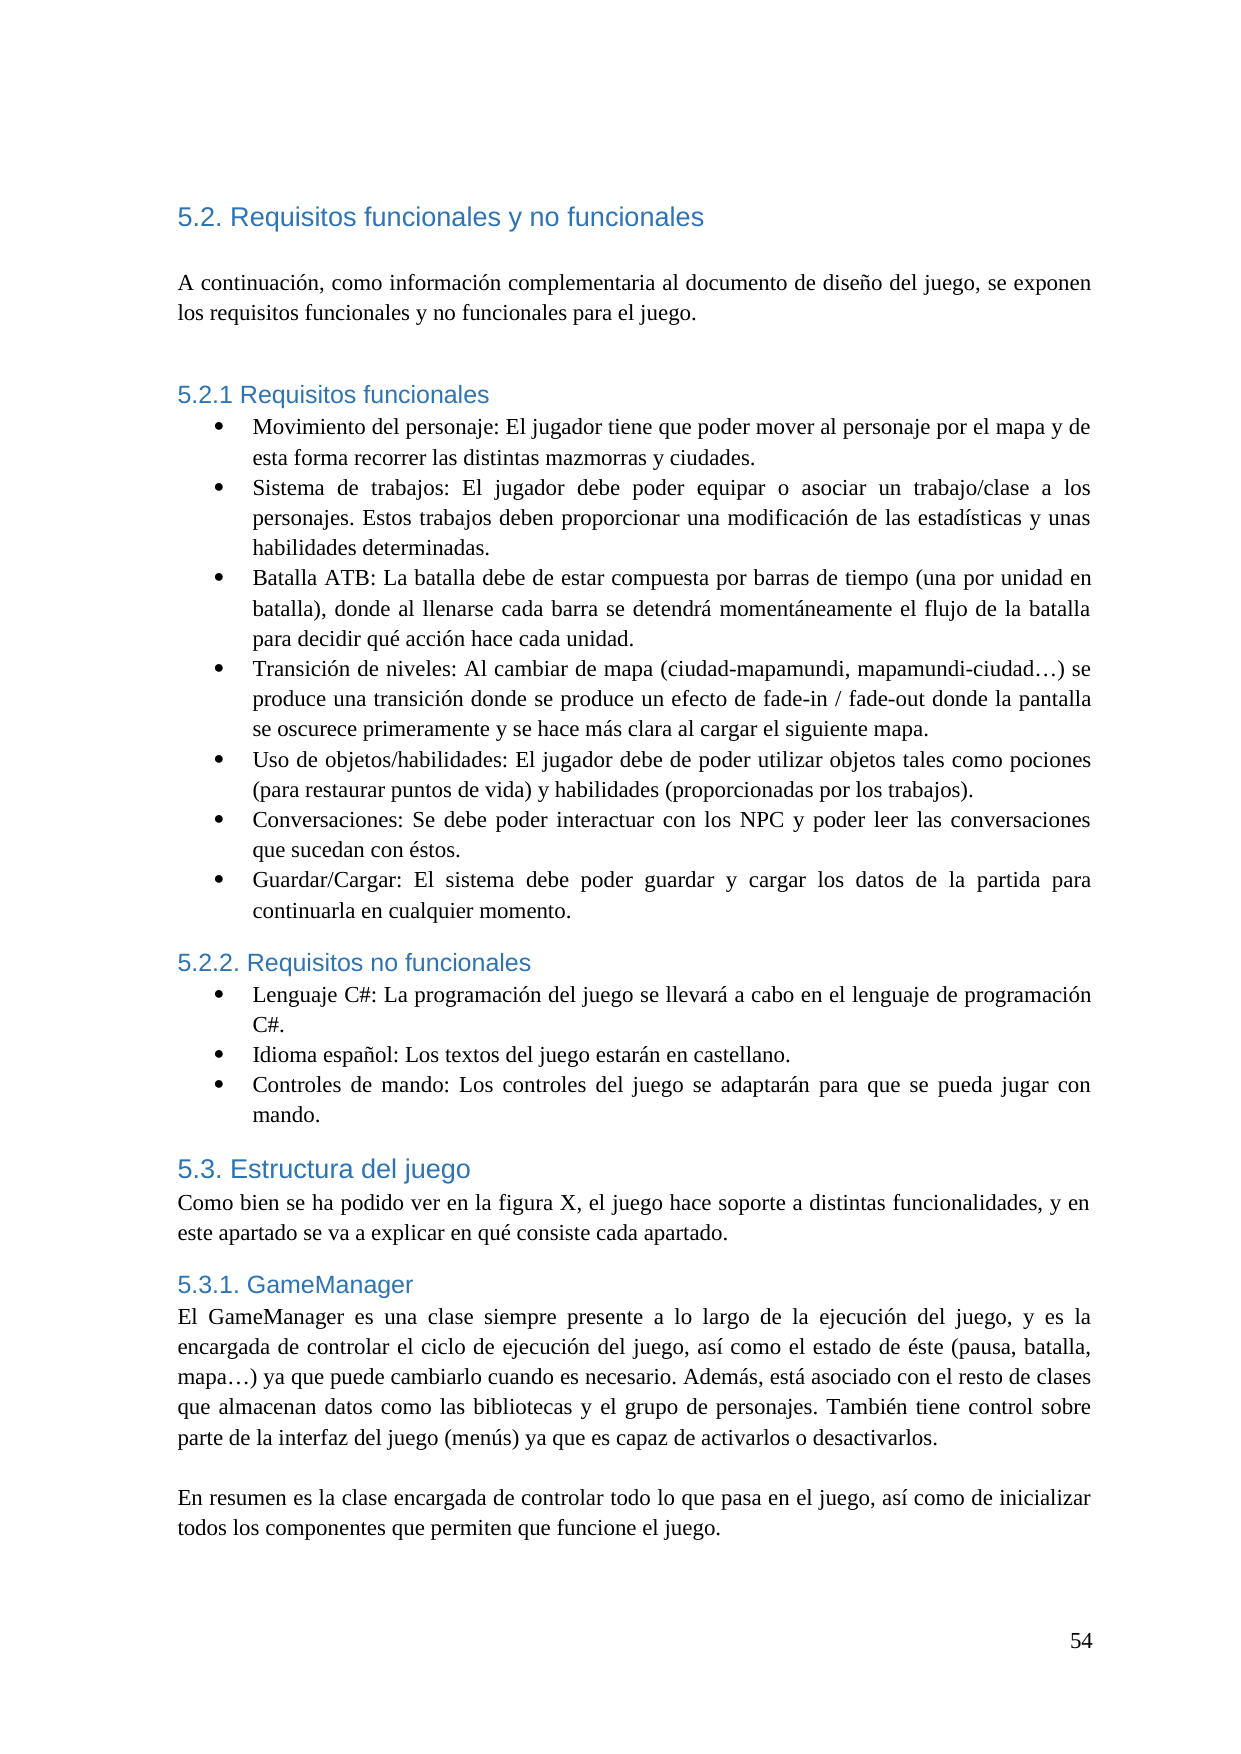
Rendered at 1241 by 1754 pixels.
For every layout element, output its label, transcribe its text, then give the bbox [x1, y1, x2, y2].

subtitle 5.2.2. Requisitos no funcionales [177, 948, 1092, 976]
text A continuación, como información complementaria al documento de diseño del juego, se exponen los requisitos funcionales y no funcionales para el juego. [177, 269, 1092, 325]
list Idioma español: Los textos del juego estarán en castellano. [215, 1041, 1092, 1067]
text El GameManager es una clase siempre presente a lo largo de la ejecución del juego, y es la encargada de controlar el ciclo de ejecución del juego, así como el estado de éste (pausa, batalla, mapa…) ya que puede cambiarlo cuando es necesario. Además, está asociado con el resto de clases que almacenan datos como las bibliotecas y el grupo de personajes. También tiene control sobre parte de la interfaz del juego (menús) ya que es capaz de activarlos o desactivarlos. [177, 1303, 1092, 1450]
list Controles de mando: Los controles del juego se adaptarán para que se pueda jugar con mando. [215, 1071, 1092, 1128]
subtitle 5.3.1. GameManager [177, 1270, 1092, 1298]
list Movimiento del personaje: El jugador tiene que poder mover al personaje por el mapa y de esta forma recorrer las distintas mazmorras y ciudades. [215, 413, 1092, 470]
list Como bien se ha podido ver en la figura X, el juego hace soporte a distintas funcionalidades, y en este apartado se va a explicar en qué consiste cada apartado. [177, 1188, 1092, 1245]
subtitle 5.3. Estructura del juego [177, 1153, 1092, 1184]
list Conversaciones: Se debe poder interactuar con los NPC y poder leer las conversaciones que sucedan con éstos. [215, 806, 1092, 863]
list Transición de niveles: Al cambiar de mapa (ciudad-mapamundi, mapamundi-ciudad…) se produce una transición donde se produce un efecto de fade-in / fade-out donde la pantalla se oscurece primeramente y se hace más clara al cargar el siguiente mapa. [215, 655, 1092, 742]
list Lenguaje C#: La programación del juego se llevará a cabo en el lenguaje de programación C#. [215, 981, 1092, 1037]
subtitle 5.2.1 Requisitos funcionales [177, 380, 1092, 409]
list Sistema de trabajos: El jugador debe poder equipar o asociar un trabajo/clase a los personajes. Estos trabajos deben proporcionar una modificación de las estadísticas y unas habilidades determinadas. [215, 474, 1092, 561]
subtitle 5.2. Requisitos funcionales y no funcionales [177, 201, 1092, 232]
list Uso de objetos/habilidades: El jugador debe de poder utilizar objetos tales como pociones (para restaurar puntos de vida) y habilidades (proporcionadas por los trabajos). [215, 746, 1092, 802]
text En resumen es la clase encargada de controlar todo lo que pasa en el juego, así como de inicializar todos los componentes que permiten que funcione el juego. [177, 1484, 1092, 1541]
list Batalla ATB: La batalla debe de estar compuesta por barras de tiempo (una por unidad en batalla), donde al llenarse cada barra se detendrá momentáneamente el flujo de la batalla para decidir qué acción hace cada unidad. [215, 564, 1092, 651]
list Guardar/Cargar: El sistema debe poder guardar y cargar los datos de la partida para continuarla en cualquier momento. [215, 866, 1092, 923]
